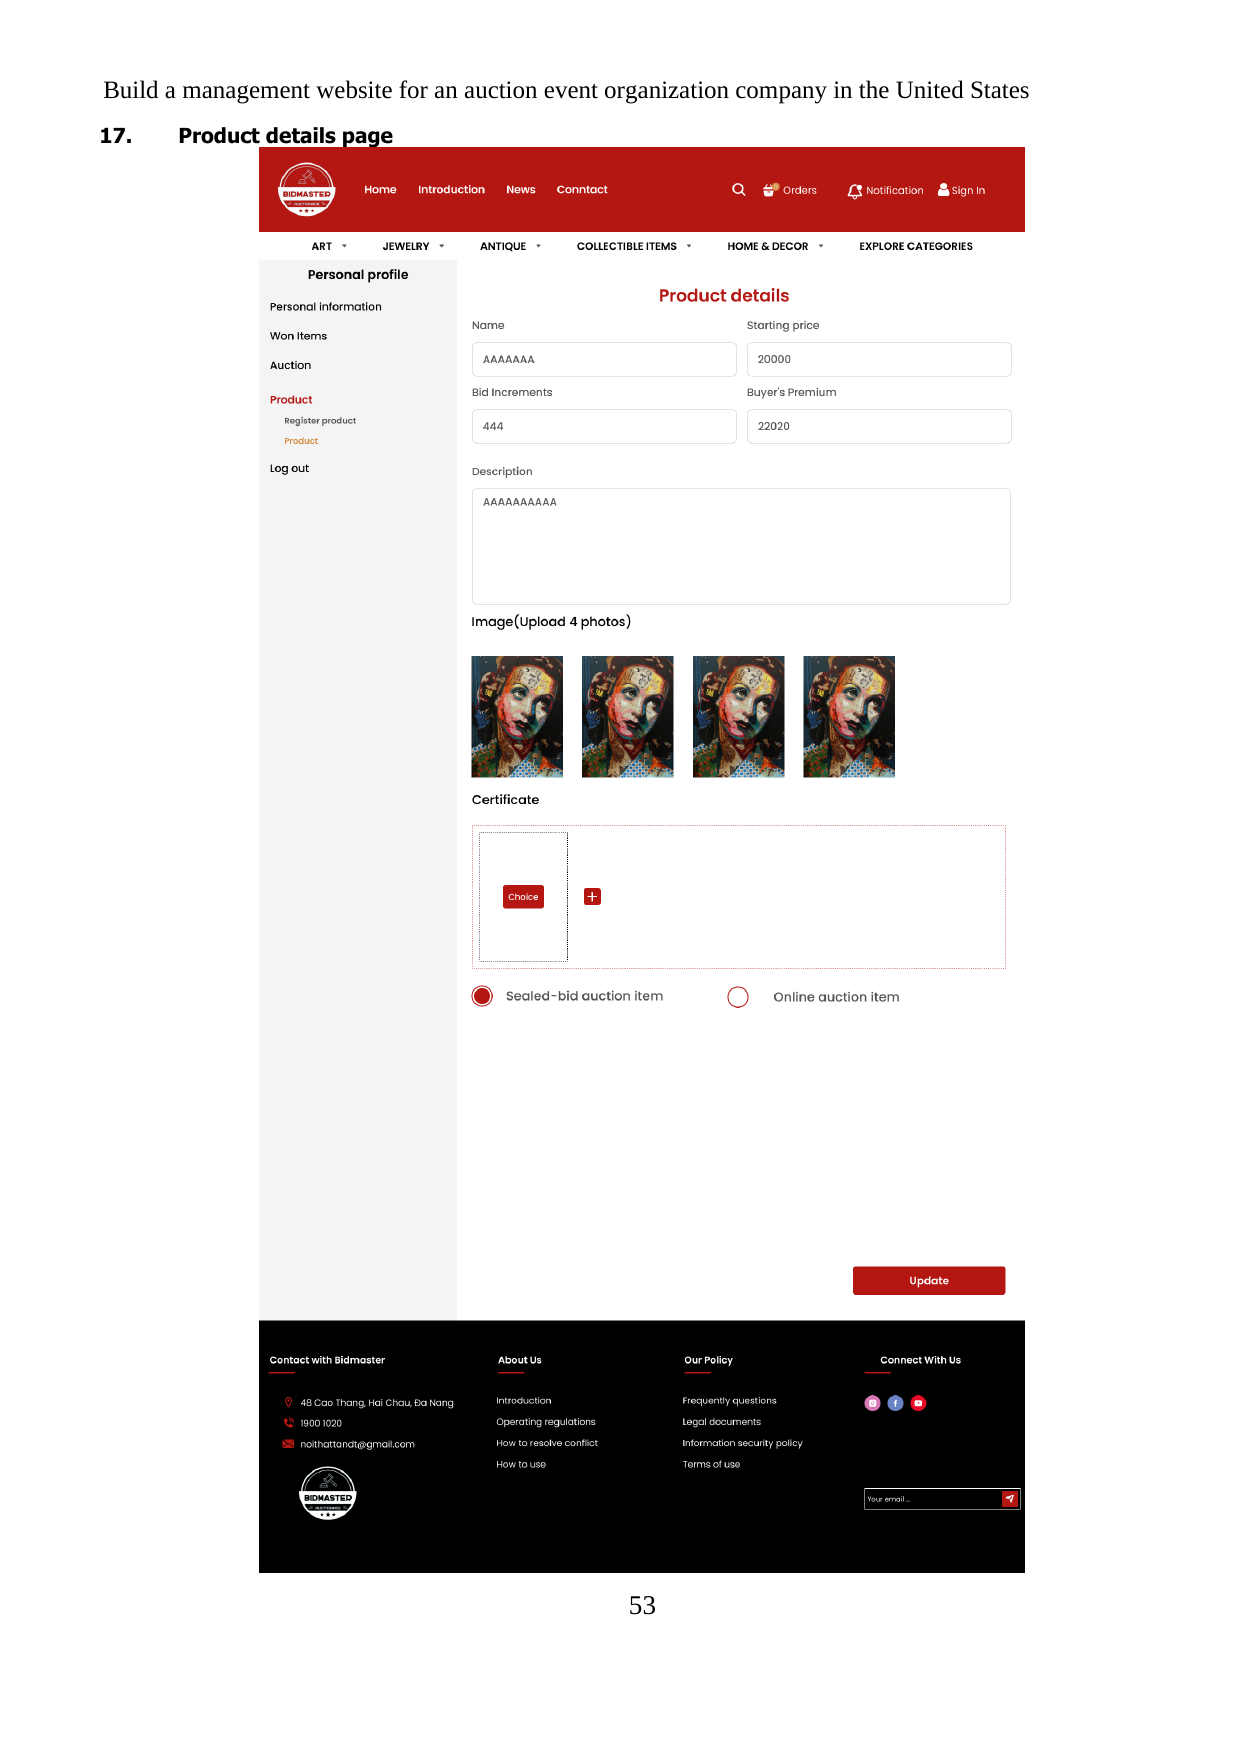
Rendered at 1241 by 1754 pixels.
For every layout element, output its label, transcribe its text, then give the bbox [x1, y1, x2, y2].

subtitle Product details page [99, 123, 1181, 148]
picture [259, 147, 1025, 1573]
